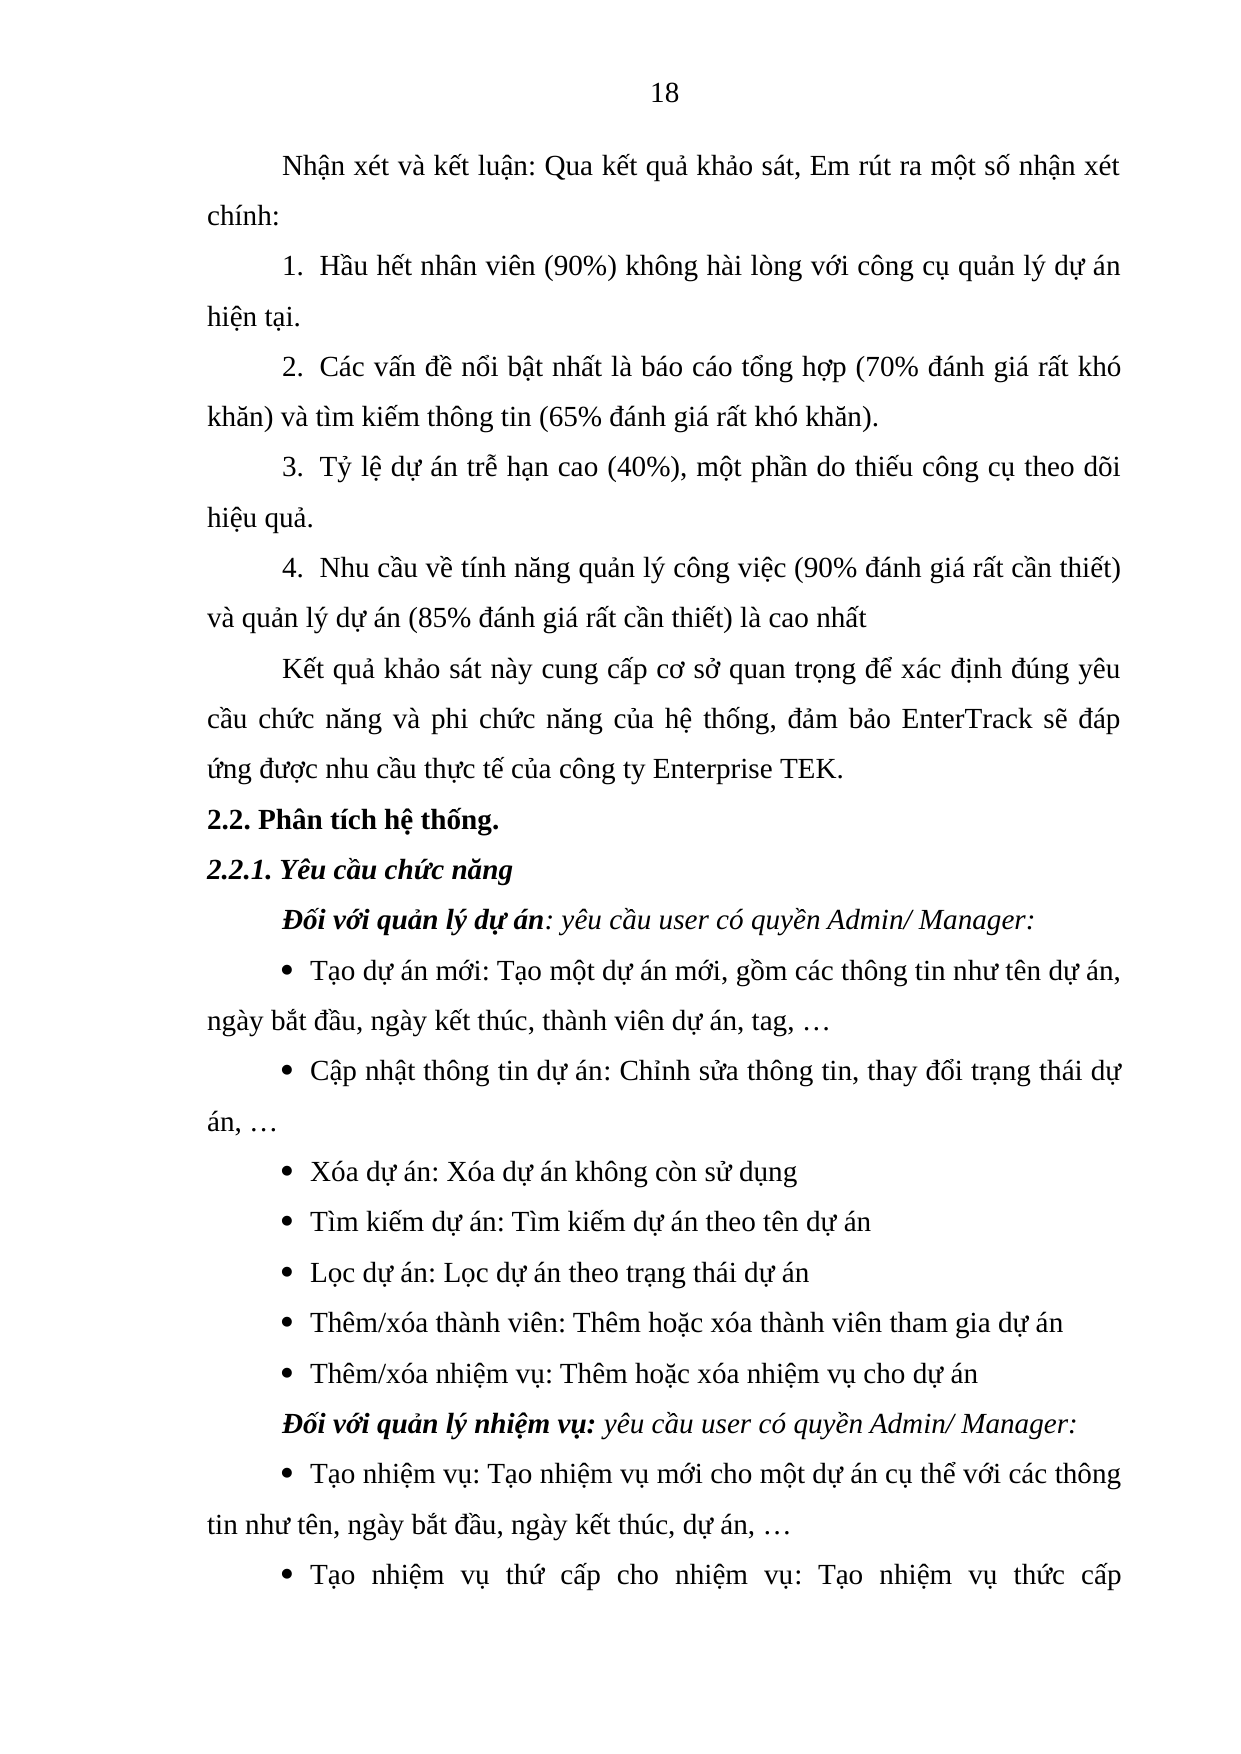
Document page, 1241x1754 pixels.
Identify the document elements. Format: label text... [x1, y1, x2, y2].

list Lọc dự án: Lọc dự án theo trạng thái dự án [207, 1255, 1122, 1289]
list Tìm kiếm dự án: Tìm kiếm dự án theo tên dự án [207, 1204, 1122, 1238]
list Nhu cầu về tính năng quản lý công việc (90% đánh giá rất cần thiết) và quản lý dự án (85% đánh giá rất cần thiết) là cao nhất [207, 550, 1122, 634]
list Cập nhật thông tin dự án: Chỉnh sửa thông tin, thay đổi trạng thái dự án, … [207, 1053, 1122, 1137]
subtitle 2.2.1. Yêu cầu chức năng [207, 852, 1122, 886]
text Nhận xét và kết luận: Qua kết quả khảo sát, Em rút ra một số nhận xét chính: [207, 148, 1122, 232]
list Tạo nhiệm vụ: Tạo nhiệm vụ mới cho một dự án cụ thể với các thông tin như tên, ngày bắt đầu, ngày kết thúc, dự án, … [207, 1457, 1122, 1541]
subtitle 2.2. Phân tích hệ thống. [207, 802, 1122, 835]
list Thêm/xóa nhiệm vụ: Thêm hoặc xóa nhiệm vụ cho dự án [207, 1356, 1122, 1389]
list Xóa dự án: Xóa dự án không còn sử dụng [207, 1154, 1122, 1188]
list Thêm/xóa thành viên: Thêm hoặc xóa thành viên tham gia dự án [207, 1305, 1122, 1339]
text Kết quả khảo sát này cung cấp cơ sở quan trọng để xác định đúng yêu cầu chức năng và phi chức năng của hệ thống, đảm bảo EnterTrack sẽ đáp ứng được nhu cầu thực tế của công ty Enterprise TEK. [207, 651, 1122, 785]
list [207, 1557, 1122, 1591]
list Các vấn đề nổi bật nhất là báo cáo tổng hợp (70% đánh giá rất khó khăn) và tìm kiếm thông tin (65% đánh giá rất khó khăn). [207, 349, 1122, 433]
text Đối với quản lý nhiệm vụ: yêu cầu user có quyền Admin/ Manager: [207, 1406, 1122, 1440]
text Đối với quản lý dự án: yêu cầu user có quyền Admin/ Manager: [207, 902, 1122, 936]
list Tạo dự án mới: Tạo một dự án mới, gồm các thông tin như tên dự án, ngày bắt đầu, ngày kết thúc, thành viên dự án, tag, … [207, 953, 1122, 1037]
list Hầu hết nhân viên (90%) không hài lòng với công cụ quản lý dự án hiện tại. [207, 248, 1122, 332]
list Tỷ lệ dự án trễ hạn cao (40%), một phần do thiếu công cụ theo dõi hiệu quả. [207, 449, 1122, 533]
